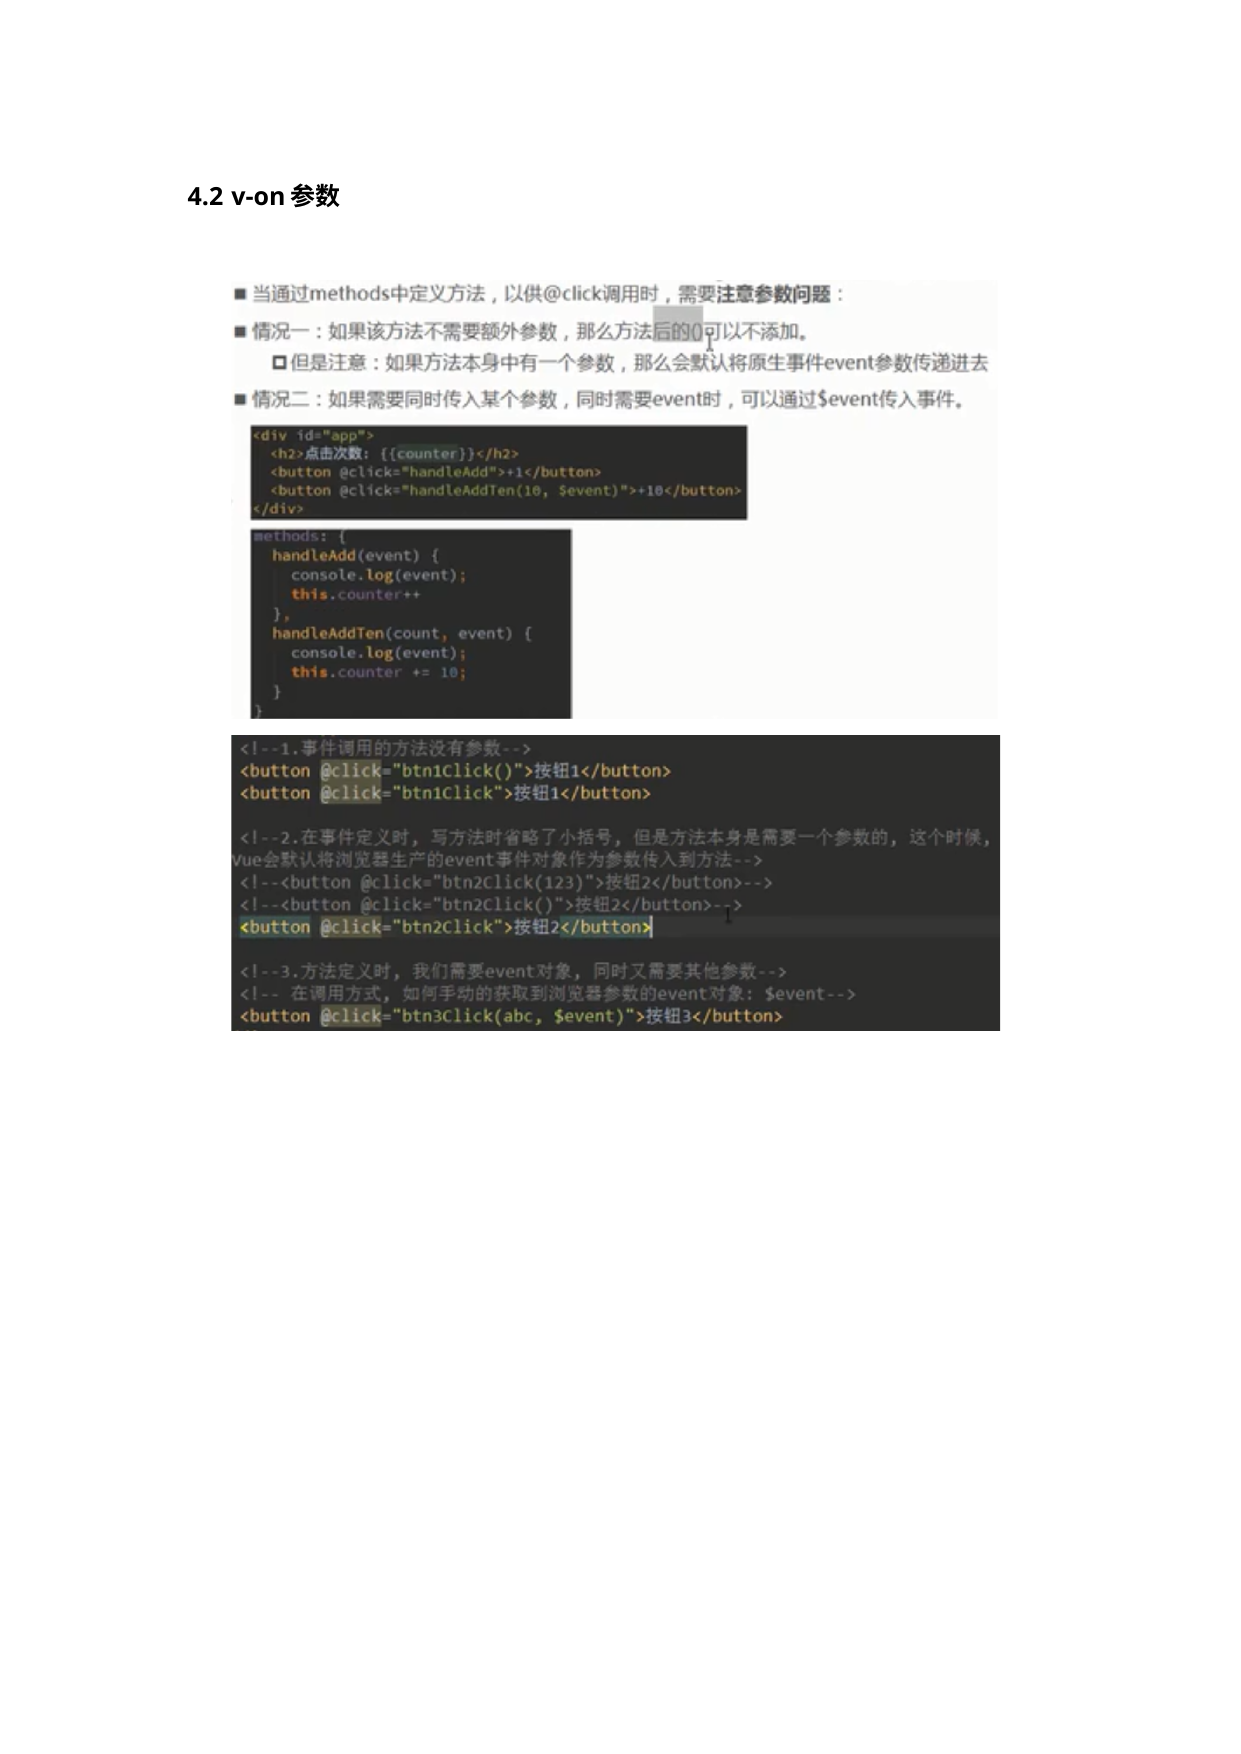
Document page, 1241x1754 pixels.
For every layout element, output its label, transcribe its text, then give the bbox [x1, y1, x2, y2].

picture [231, 735, 1001, 1031]
picture [231, 280, 998, 719]
subtitle v-on参数 [187, 162, 1053, 227]
